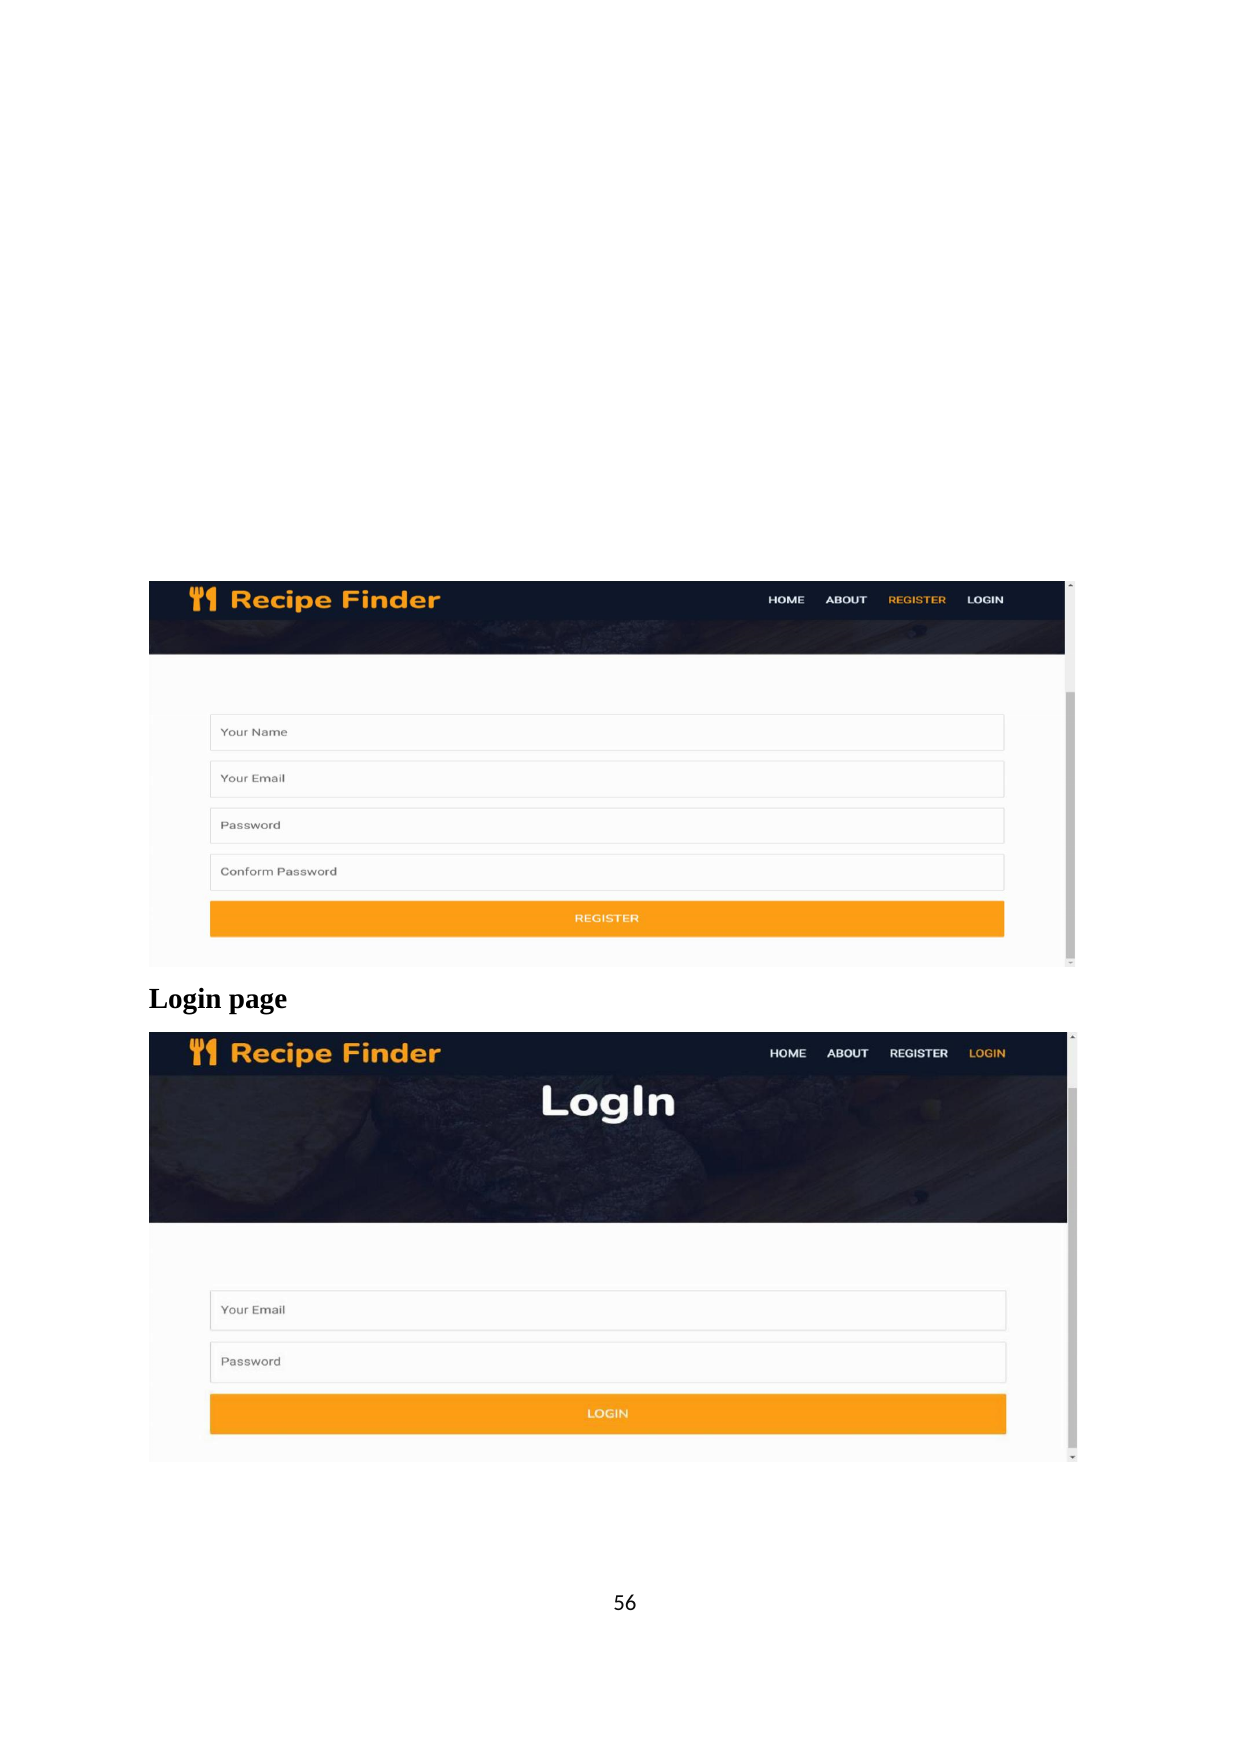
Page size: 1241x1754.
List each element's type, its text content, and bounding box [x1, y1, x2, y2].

picture [148, 1031, 1078, 1462]
text Login page [148, 981, 1101, 1015]
picture [148, 581, 1076, 967]
